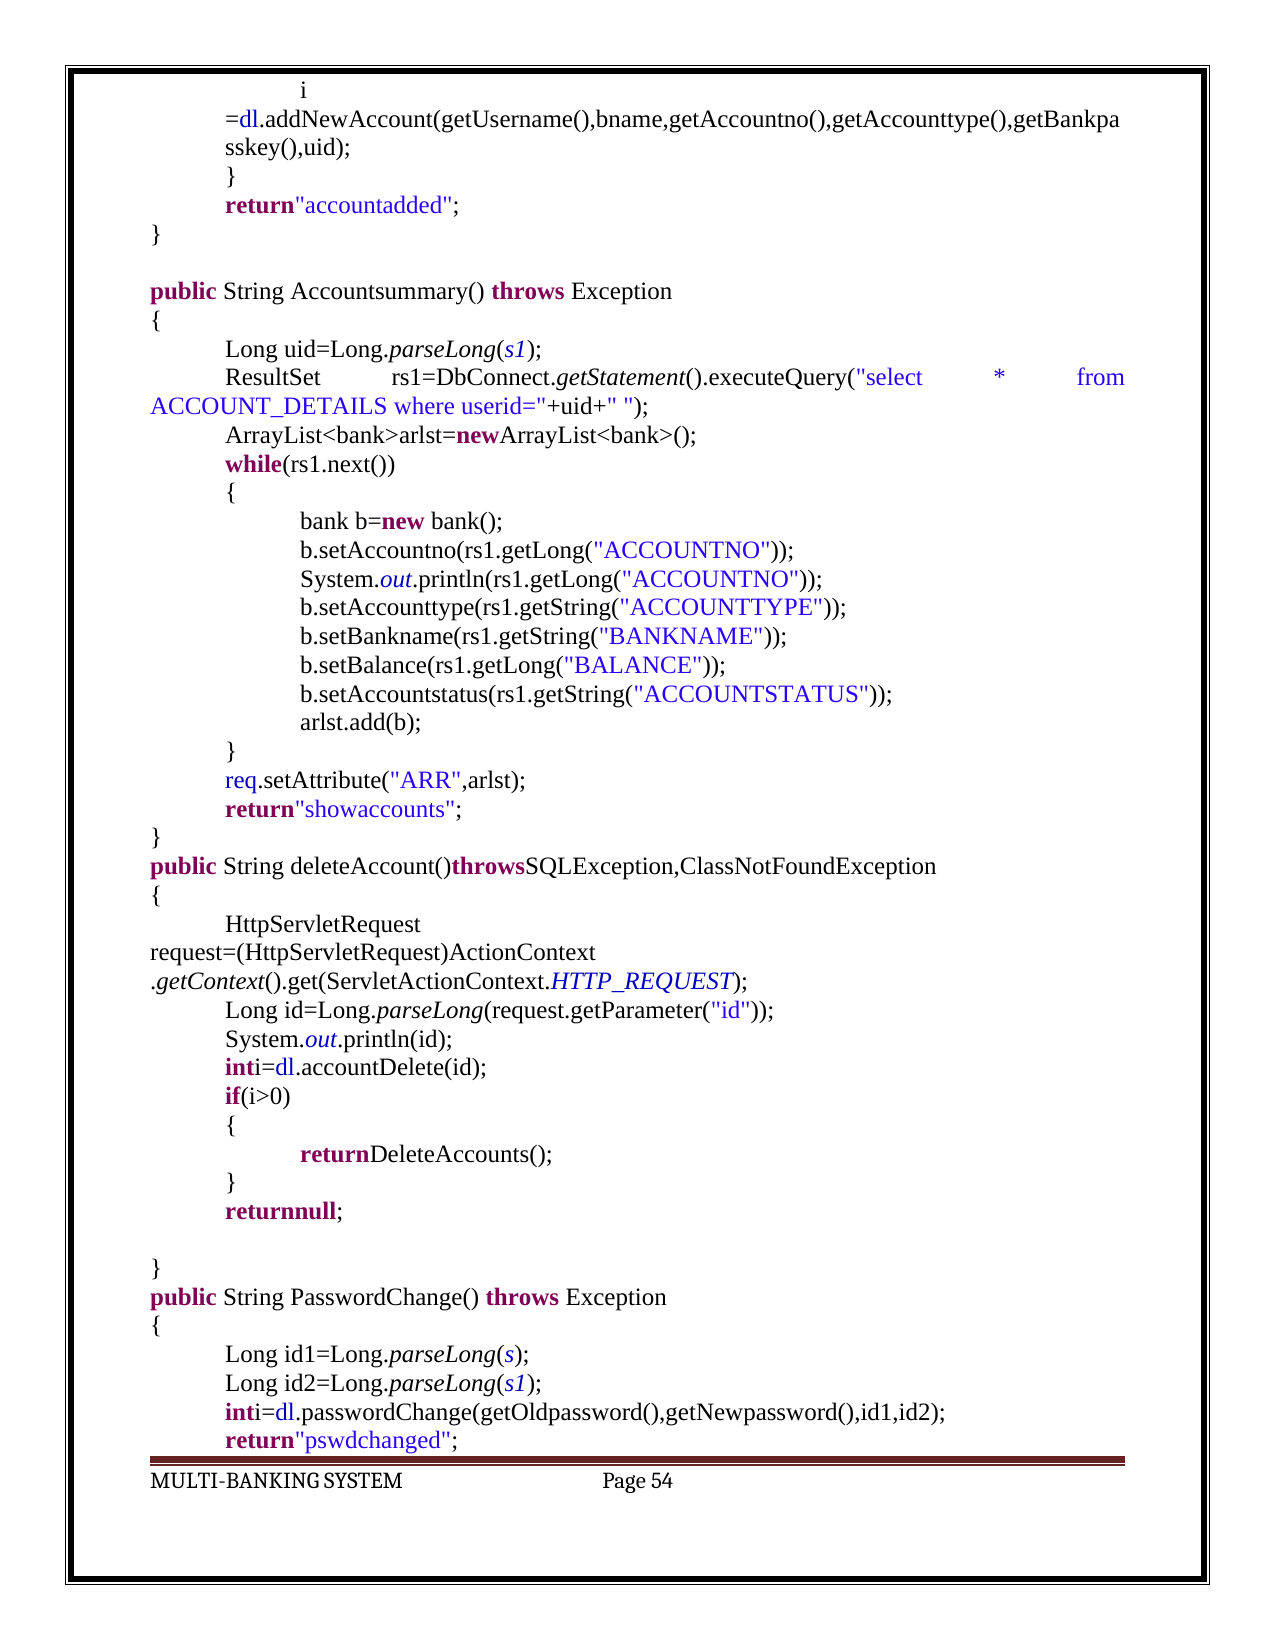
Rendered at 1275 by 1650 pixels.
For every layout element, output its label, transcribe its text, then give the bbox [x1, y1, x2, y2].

text b.setBankname(rs1.getString("BANKNAME")); [150, 621, 1125, 650]
text } [150, 822, 1125, 851]
text public String deleteAccount()throwsSQLException,ClassNotFoundException [150, 851, 1125, 880]
text System.out.println(rs1.getLong("ACCOUNTNO")); [150, 564, 1125, 592]
text } [150, 1253, 1125, 1282]
text Long id1=Long.parseLong(s); [150, 1339, 1125, 1368]
text req.setAttribute("ARR",arlst); [150, 765, 1125, 794]
text Long id2=Long.parseLong(s1); [150, 1368, 1125, 1397]
text { [150, 880, 1125, 909]
text System.out.println(id); [150, 1024, 1125, 1052]
text Long uid=Long.parseLong(s1); [150, 334, 1125, 362]
text return"accountadded"; [150, 190, 1125, 219]
text b.setAccountno(rs1.getLong("ACCOUNTNO")); [150, 535, 1125, 564]
text Long id=Long.parseLong(request.getParameter("id")); [150, 995, 1125, 1024]
text { [150, 305, 1125, 334]
text { [150, 477, 1125, 506]
text while(rs1.next()) [150, 449, 1125, 477]
text } [150, 219, 1125, 247]
text HttpServletRequest request=(HttpServletRequest)ActionContext.getContext().get(ServletActionContext.HTTP_REQUEST); [150, 909, 1125, 995]
text { [150, 1110, 1125, 1139]
text return"showaccounts"; [150, 794, 1125, 822]
text inti=dl.passwordChange(getOldpassword(),getNewpassword(),id1,id2); [150, 1397, 1125, 1426]
text ResultSet rs1=DbConnect.getStatement().executeQuery("select * from ACCOUNT_DETAILS where userid="+uid+" "); [150, 362, 1125, 420]
text public String PasswordChange() throws Exception [150, 1282, 1125, 1311]
text b.setBalance(rs1.getLong("BALANCE")); [150, 650, 1125, 679]
text } [150, 736, 1125, 765]
text return"pswdchanged"; [150, 1426, 1125, 1454]
text } [150, 161, 1125, 190]
text bank b=new bank(); [150, 506, 1125, 535]
text { [150, 1311, 1125, 1339]
text i=dl.addNewAccount(getUsername(),bname,getAccountno(),getAccounttype(),getBankpasskey(),uid); [225, 75, 1125, 161]
text if(i>0) [150, 1081, 1125, 1110]
text inti=dl.accountDelete(id); [150, 1052, 1125, 1081]
text returnnull; [150, 1196, 1125, 1225]
text } [150, 1167, 1125, 1196]
text returnDeleteAccounts(); [150, 1139, 1125, 1167]
text arlst.add(b); [150, 707, 1125, 736]
text public String Accountsummary() throws Exception [150, 276, 1125, 305]
text b.setAccounttype(rs1.getString("ACCOUNTTYPE")); [150, 592, 1125, 621]
text b.setAccountstatus(rs1.getString("ACCOUNTSTATUS")); [150, 679, 1125, 707]
text ArrayList<bank>arlst=newArrayList<bank>(); [150, 420, 1125, 449]
